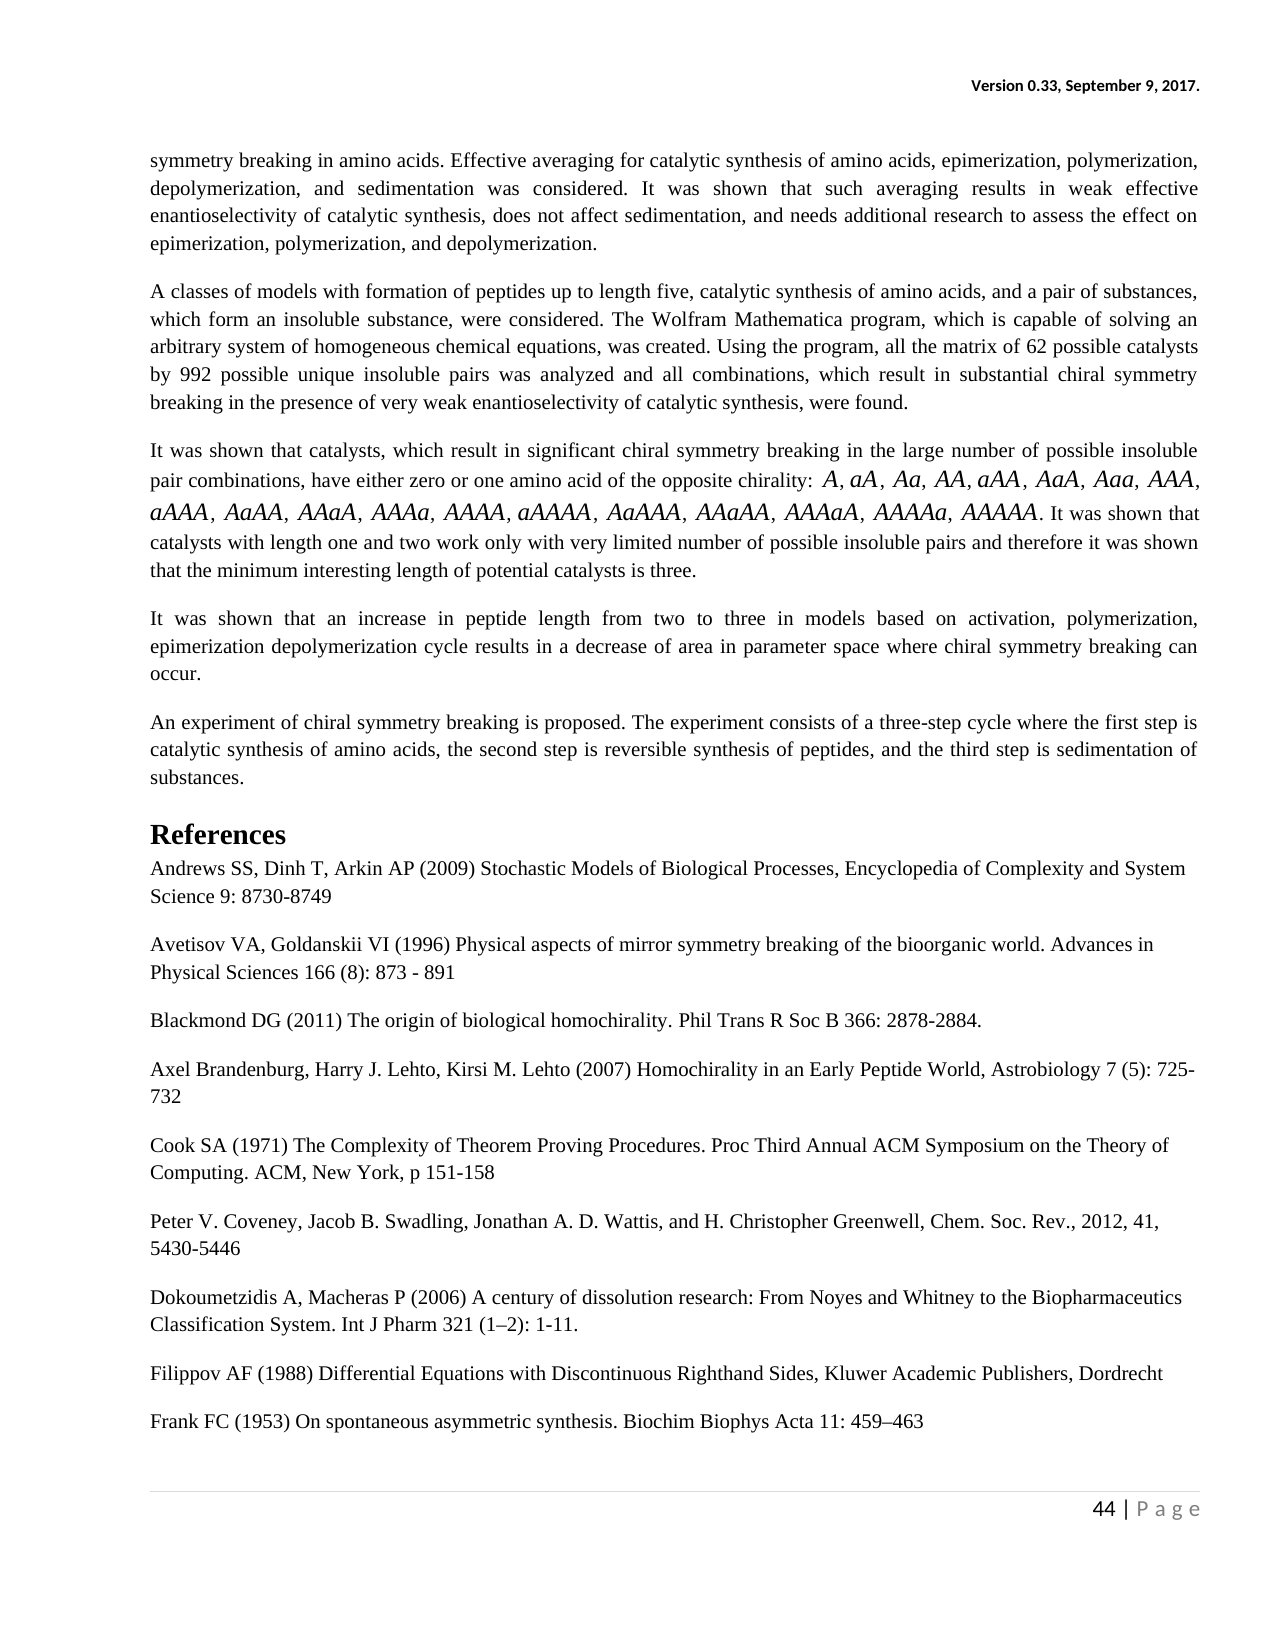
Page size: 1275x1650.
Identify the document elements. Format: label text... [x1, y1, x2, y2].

text Dokoumetzidis A, Macheras P (2006) A century of dissolution research: From Noyes and Whitney to the Biopharmaceutics Classification System. Int J Pharm 321 (1–2): 1-11. [150, 1284, 1200, 1336]
text Axel Brandenburg, Harry J. Lehto, Kirsi M. Lehto (2007) Homochirality in an Early Peptide World, Astrobiology 7 (5): 725-732 [150, 1056, 1200, 1108]
text Filippov AF (1988) Differential Equations with Discontinuous Righthand Sides, Kluwer Academic Publishers, Dordrecht [150, 1361, 1200, 1385]
text It was shown that catalysts, which result in significant chiral symmetry breaking in the large number of possible insoluble pair combinations, have either zero or one amino acid of the opposite chirality: , , , , , , , , , , , , , , , , , , . It was shown that catalysts with length one and two work only with very limited number of possible insoluble pairs and therefore it was shown that the minimum interesting length of potential catalysts is three. [150, 438, 1200, 582]
text Avetisov VA, Goldanskii VI (1996) Physical aspects of mirror symmetry breaking of the bioorganic world. Advances in Physical Sciences 166 (8): 873 - 891 [150, 932, 1200, 984]
text Cook SA (1971) The Complexity of Theorem Proving Procedures. Proc Third Annual ACM Symposium on the Theory of Computing. ACM, New York, p 151-158 [150, 1132, 1200, 1184]
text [150, 148, 1200, 255]
subtitle References [150, 817, 1200, 851]
text A classes of models with formation of peptides up to length five, catalytic synthesis of amino acids, and a pair of substances, which form an insoluble substance, were considered. The Wolfram Mathematica program, which is capable of solving an arbitrary system of homogeneous chemical equations, was created. Using the program, all the matrix of 62 possible catalysts by 992 possible unique insoluble pairs was analyzed and all combinations, which result in substantial chiral symmetry breaking in the presence of very weak enantioselectivity of catalytic synthesis, were found. [150, 279, 1200, 414]
text It was shown that an increase in peptide length from two to three in models based on activation, polymerization, epimerization depolymerization cycle results in a decrease of area in parameter space where chiral symmetry breaking can occur. [150, 606, 1200, 685]
text Peter V. Coveney, Jacob B. Swadling, Jonathan A. D. Wattis, and H. Christopher Greenwell, Chem. Soc. Rev., 2012, 41, 5430-5446 [150, 1208, 1200, 1260]
text Frank FC (1953) On spontaneous asymmetric synthesis. Biochim Biophys Acta 11: 459–463 [150, 1409, 1200, 1433]
text Blackmond DG (2011) The origin of biological homochirality. Phil Trans R Soc B 366: 2878-2884. [150, 1008, 1200, 1032]
text Andrews SS, Dinh T, Arkin AP (2009) Stochastic Models of Biological Processes, Encyclopedia of Complexity and System Science 9: 8730-8749 [150, 856, 1200, 908]
text An experiment of chiral symmetry breaking is proposed. The experiment consists of a three-step cycle where the first step is catalytic synthesis of amino acids, the second step is reversible synthesis of peptides, and the third step is sedimentation of substances. [150, 709, 1200, 789]
